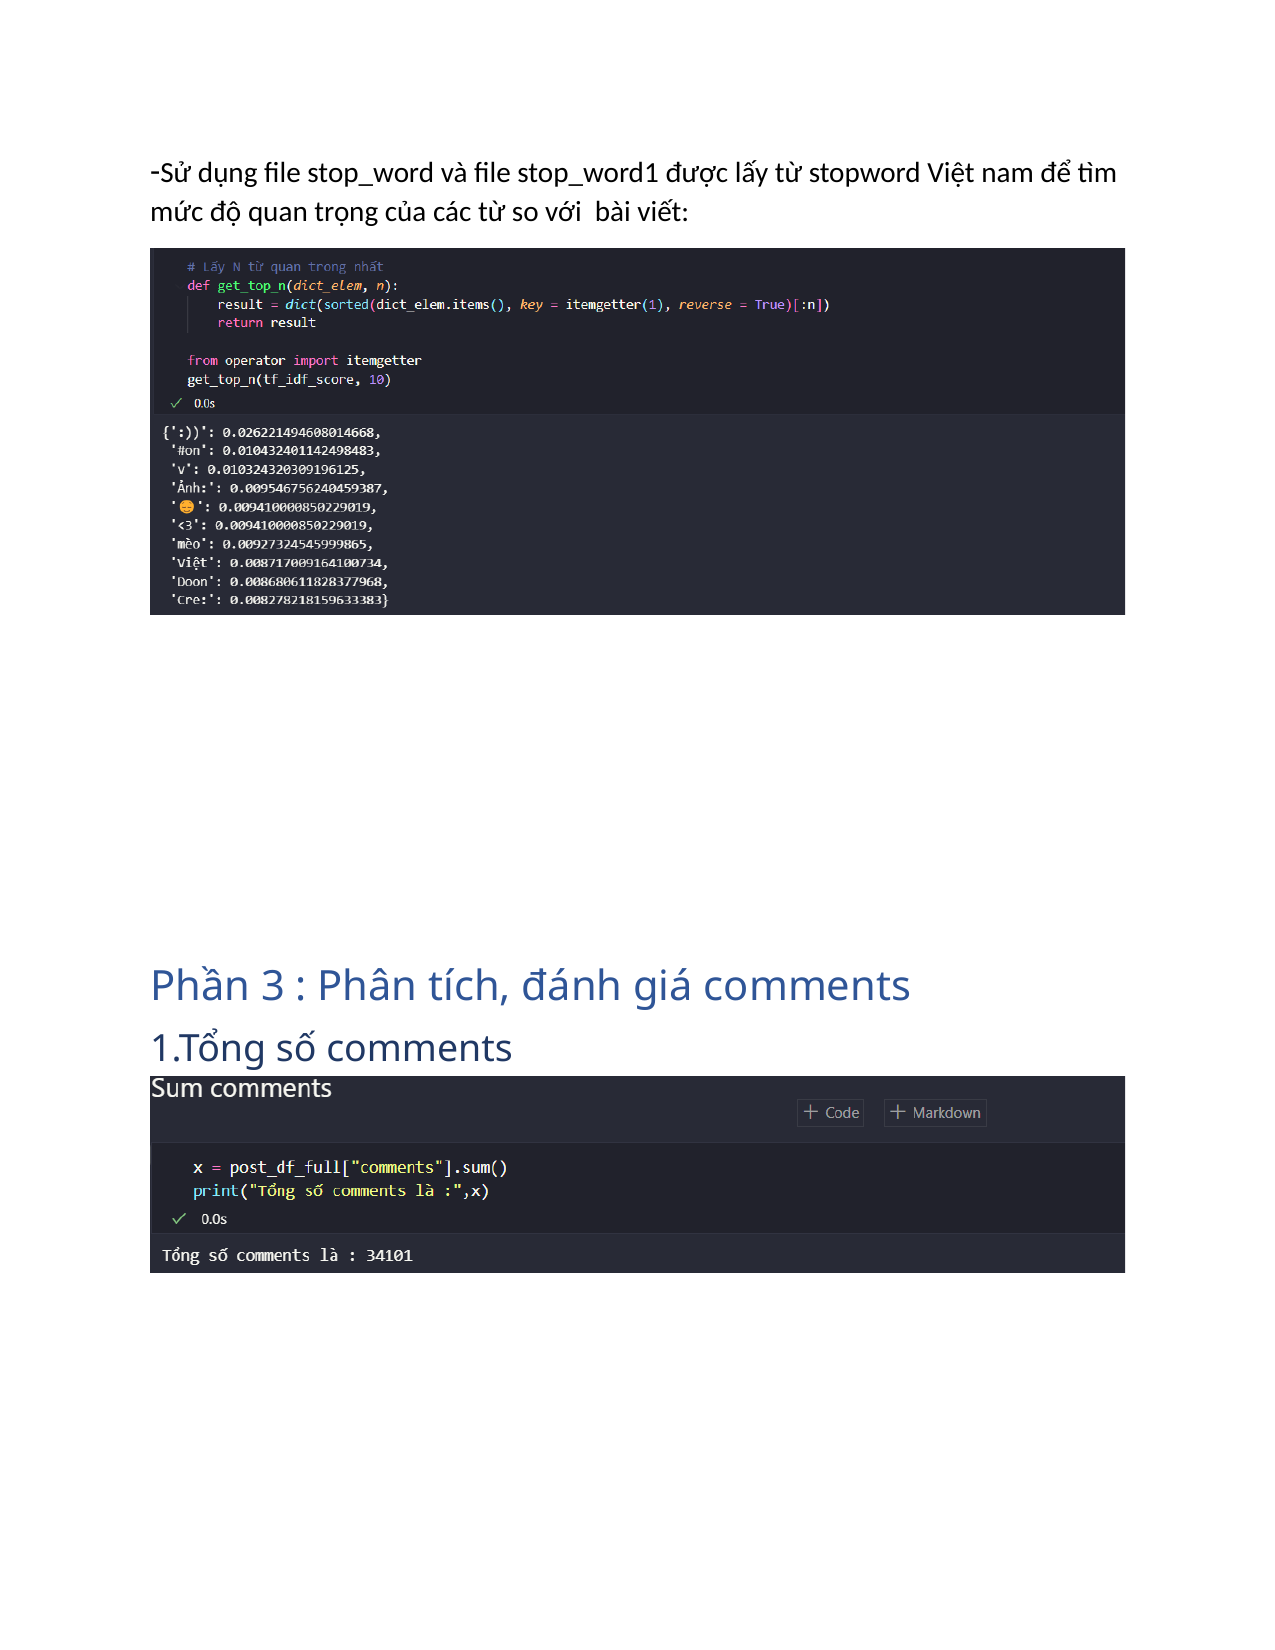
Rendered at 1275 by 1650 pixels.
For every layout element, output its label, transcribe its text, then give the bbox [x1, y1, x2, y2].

picture [150, 1076, 1125, 1273]
text -Sử dụng file stop_word và file stop_word1 được lấy từ stopword Việt nam để tìm mức độ quan trọng của các từ so với bài viết: [150, 150, 1125, 229]
picture [150, 248, 1125, 615]
subtitle 1.Tổng số comments [150, 1021, 1125, 1072]
subtitle Phần 3 : Phân tích, đánh giá comments [150, 956, 1125, 1012]
